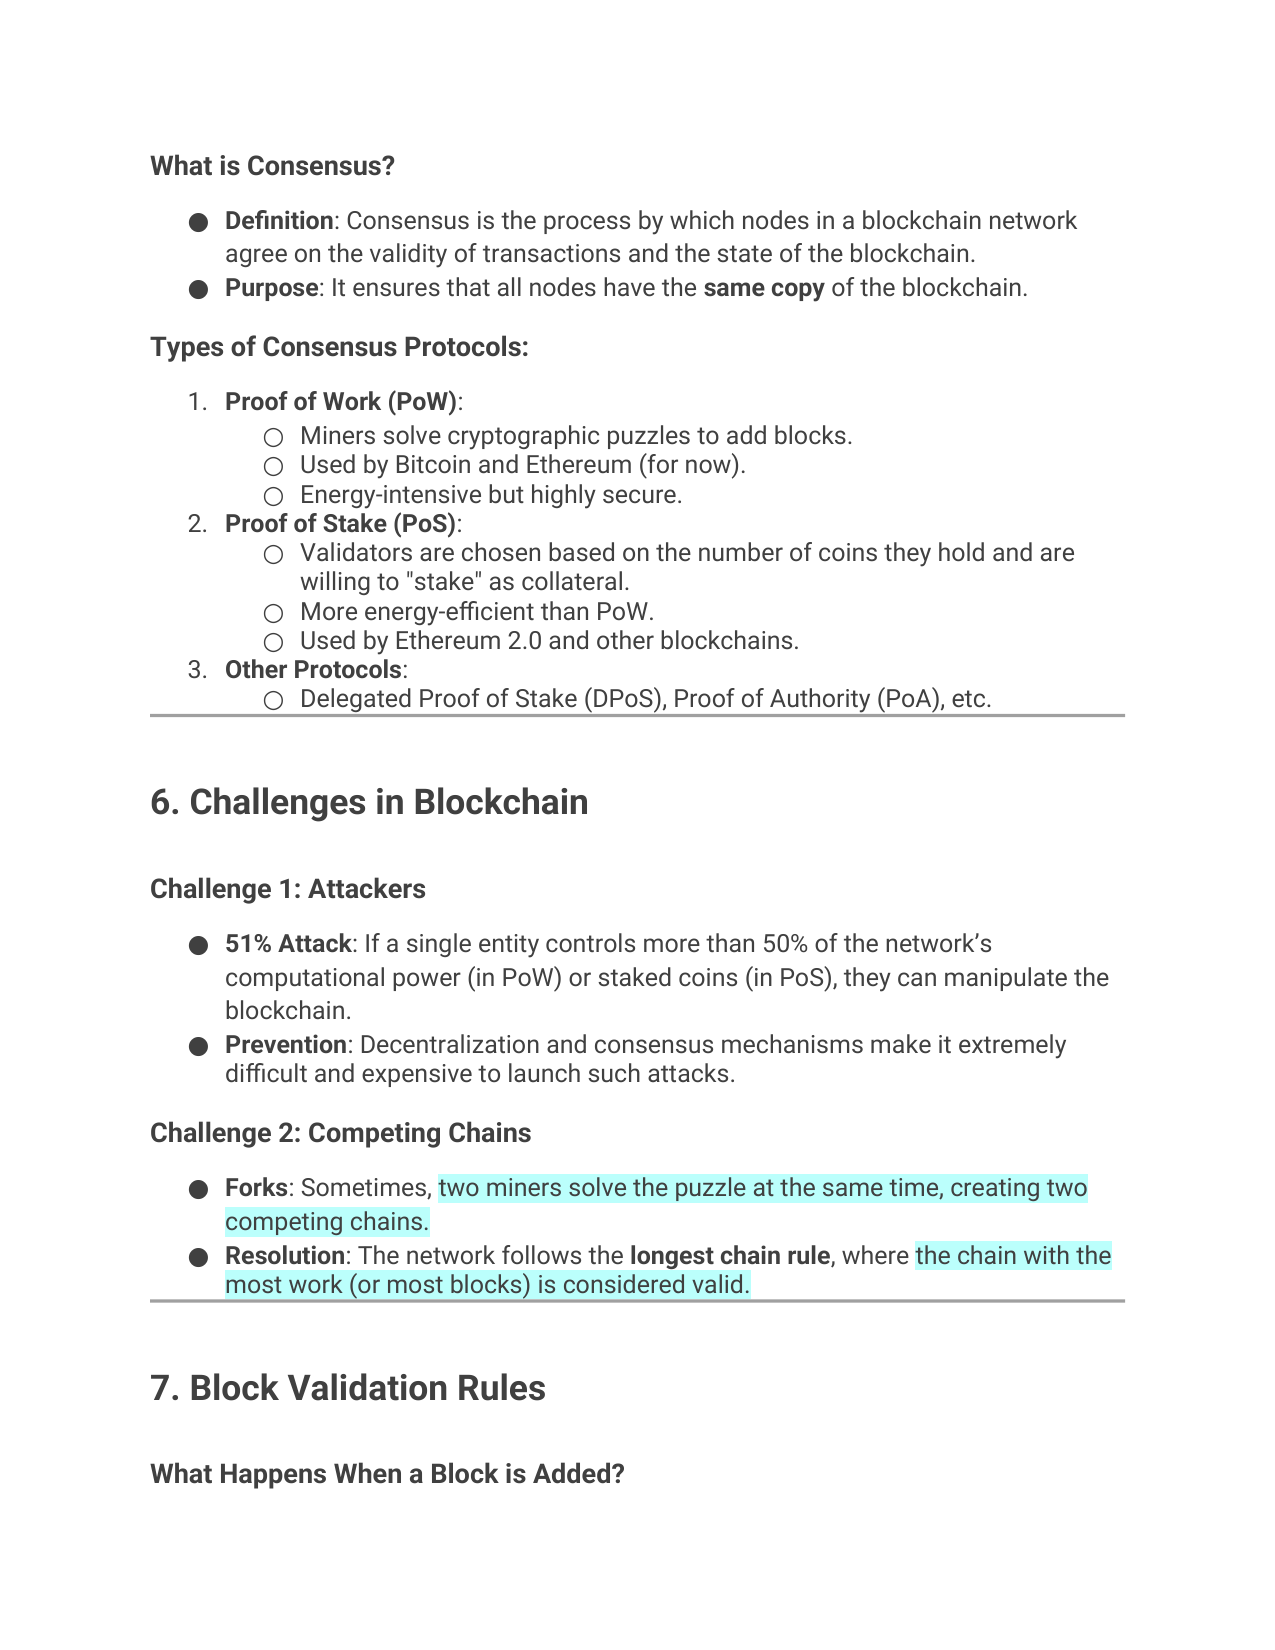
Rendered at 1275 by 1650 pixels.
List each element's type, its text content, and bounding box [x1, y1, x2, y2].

subtitle Challenge 2: Competing Chains [150, 1118, 1125, 1149]
subtitle Challenge 1: Attackers [150, 873, 1125, 905]
subtitle 7. Block Validation Rules [150, 1367, 1125, 1409]
subtitle What is Consensus? [150, 150, 1125, 182]
subtitle Types of Consensus Protocols: [150, 332, 1125, 363]
list Resolution: The network follows the longest chain rule, where the chain with the most work (or most blocks) is considered valid. [187, 1241, 1125, 1299]
list Proof of Stake (PoS): [187, 509, 1125, 538]
list Energy-intensive but highly secure. [262, 480, 1125, 509]
subtitle What Happens When a Block is Added? [150, 1459, 1125, 1490]
list Proof of Work (PoW): [187, 388, 1125, 417]
list Purpose: It ensures that all nodes have the same copy of the blockchain. [187, 273, 1125, 302]
list Used by Ethereum 2.0 and other blockchains. [262, 626, 1125, 655]
list Validators are chosen based on the number of coins they hold and are willing to "stake" as collateral. [262, 538, 1125, 597]
list Delegated Proof of Stake (DPoS), Proof of Authority (PoA), etc. [262, 685, 1125, 713]
list Forks: Sometimes, two miners solve the puzzle at the same time, creating two competing chains. [187, 1174, 1125, 1237]
list Definition: Consensus is the process by which nodes in a blockchain network agree on the validity of transactions and the state of the blockchain. [187, 206, 1125, 269]
list More energy-efficient than PoW. [262, 597, 1125, 626]
list Miners solve cryptographic puzzles to add blocks. [262, 421, 1125, 451]
list Other Protocols: [187, 655, 1125, 685]
list Prevention: Decentralization and consensus mechanisms make it extremely difficult and expensive to launch such attacks. [187, 1030, 1125, 1088]
list Used by Bitcoin and Ethereum (for now). [262, 451, 1125, 480]
list 51% Attack: If a single entity controls more than 50% of the network’s computational power (in PoW) or staked coins (in PoS), they can manipulate the blockchain. [187, 929, 1125, 1026]
subtitle 6. Challenges in Blockchain [150, 782, 1125, 823]
